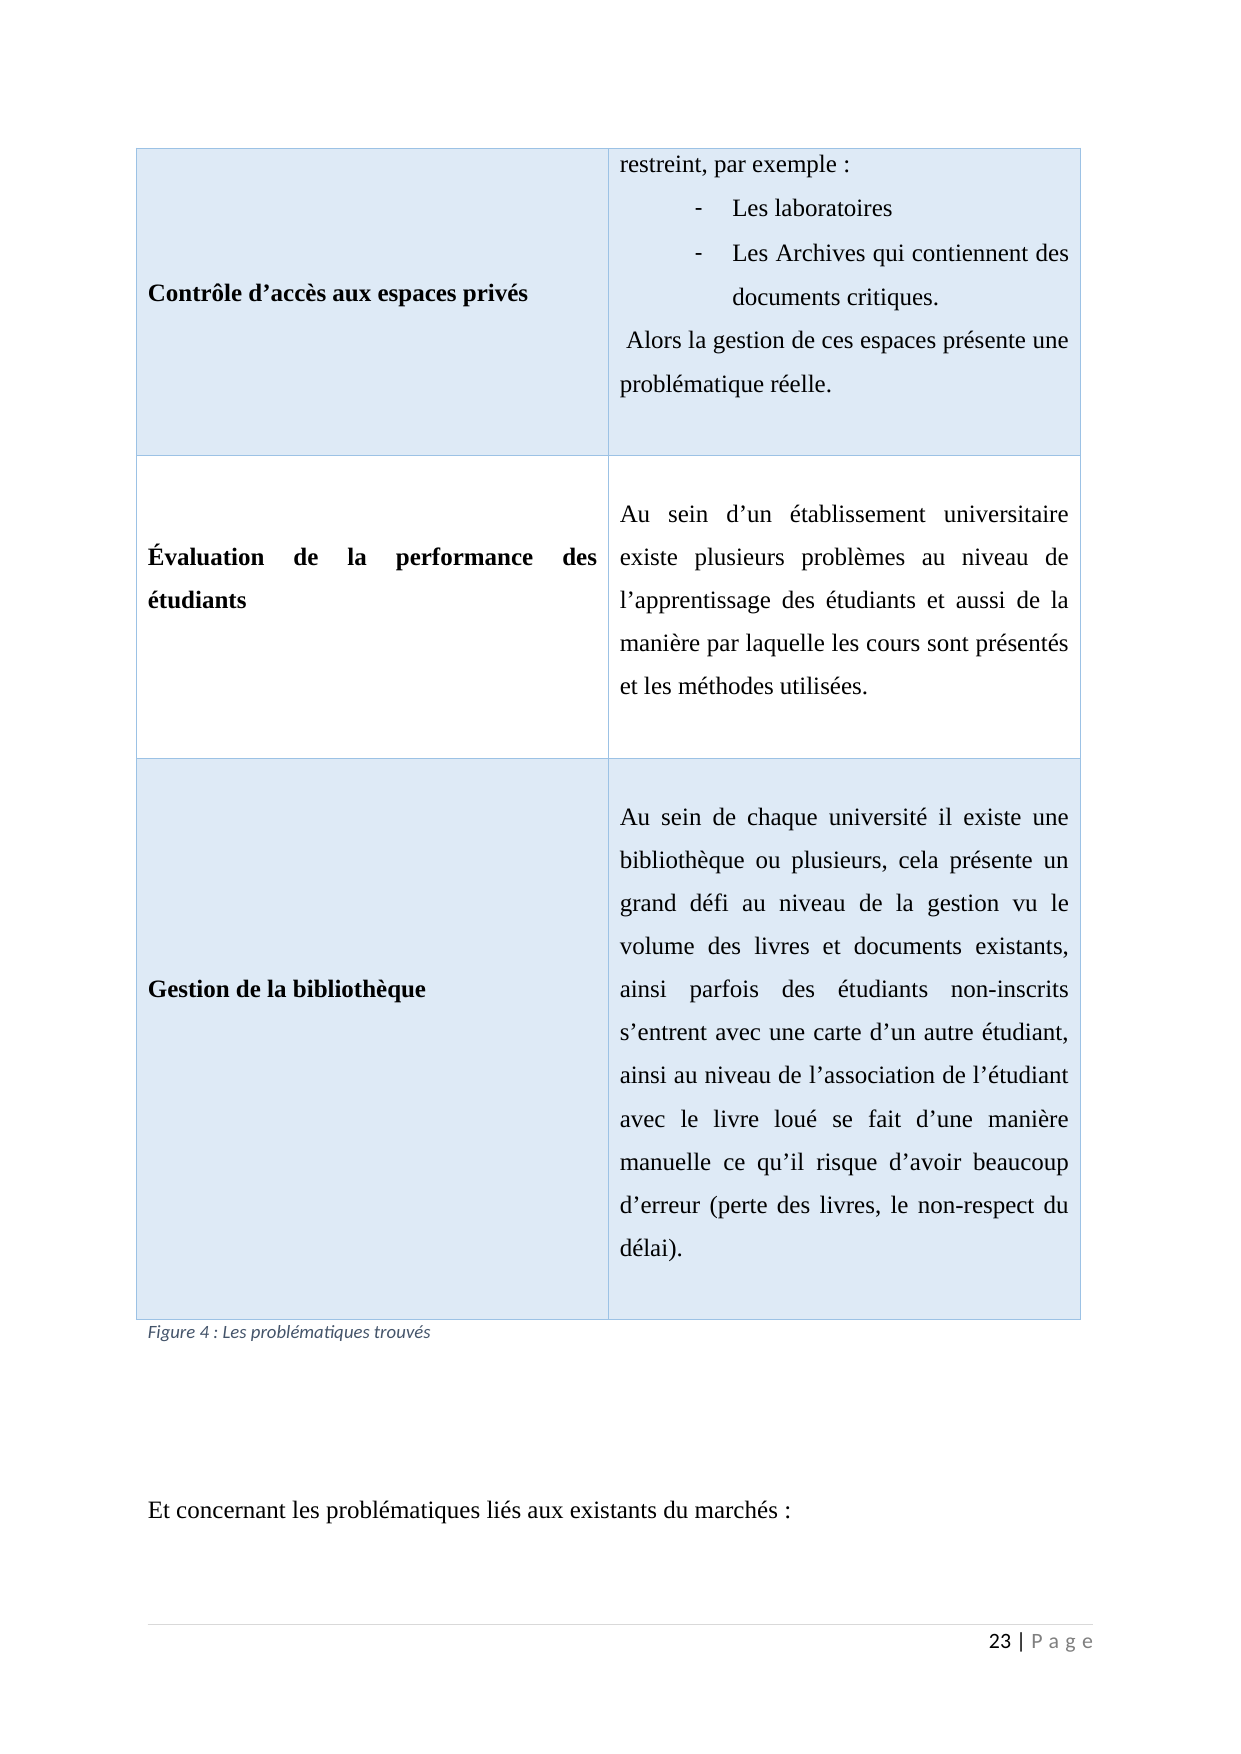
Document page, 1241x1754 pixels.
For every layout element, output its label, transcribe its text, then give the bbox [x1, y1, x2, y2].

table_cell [609, 149, 1080, 455]
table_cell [137, 149, 608, 455]
table_cell Gestion de la bibliothèque [137, 759, 608, 1319]
text Et concernant les problématiques liés aux existants du marchés : [148, 1495, 1093, 1524]
table_cell Au sein de chaque université il existe une bibliothèque ou plusieurs, cela présente un grand défi au niveau de la gestion vu le volume des livres et documents existants, ainsi parfois des étudiants non-inscrits s’entrent avec une carte d’un autre étudiant, ainsi au niveau de l’association de l’étudiant avec le livre loué se fait d’une manière manuelle ce qu’il risque d’avoir beaucoup d’erreur (perte des livres, le non-respect du délai). [609, 759, 1080, 1319]
table_cell Au sein d’un établissement universitaire existe plusieurs problèmes au niveau de l’apprentissage des étudiants et aussi de la manière par laquelle les cours sont présentés et les méthodes utilisées. [609, 456, 1080, 758]
table_cell Évaluation de la performance des étudiants [137, 456, 608, 758]
